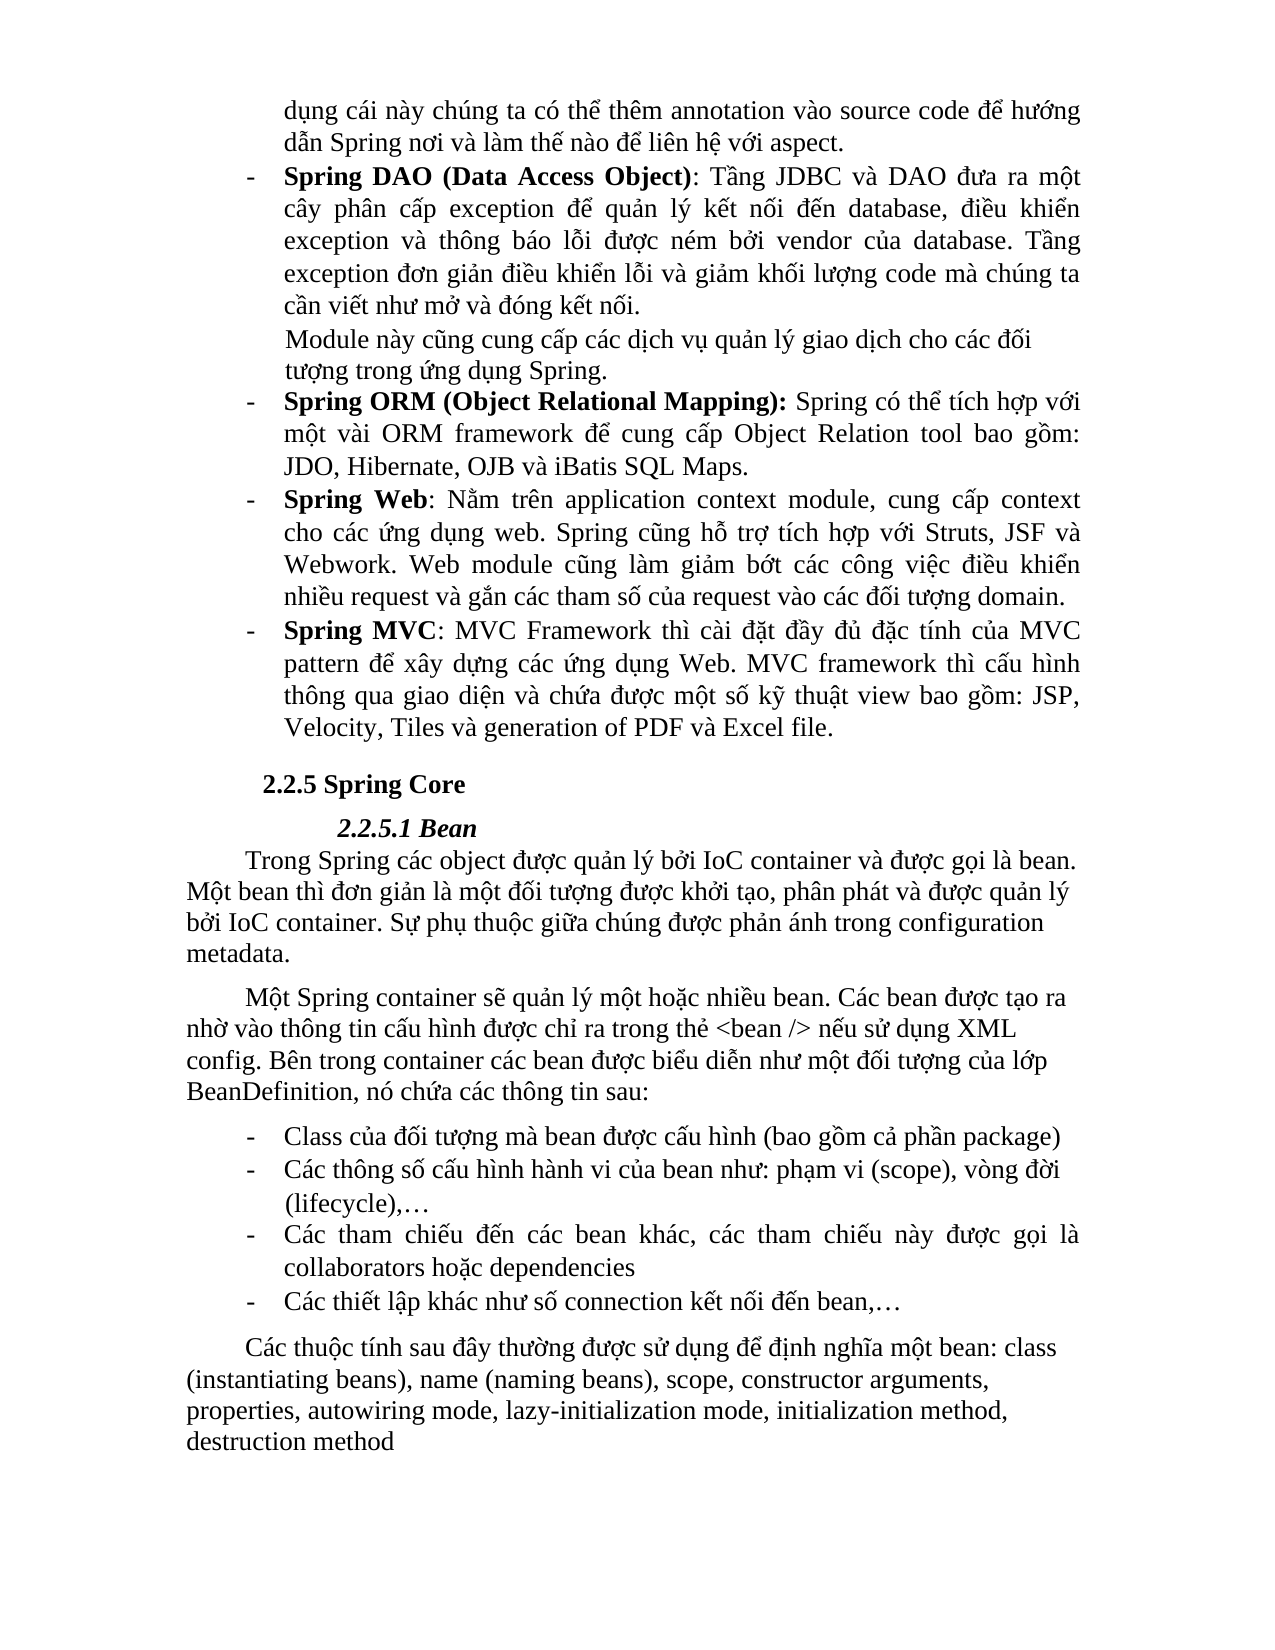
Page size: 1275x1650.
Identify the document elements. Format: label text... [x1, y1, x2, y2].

list Các thiết lập khác như số connection kết nối đến bean,… [246, 1285, 1082, 1316]
list Các thông số cấu hình hành vi của bean như: phạm vi (scope), vòng đời [246, 1154, 1082, 1185]
text (lifecycle),… [285, 1187, 1082, 1219]
text Các thuộc tính sau đây thường được sử dụng để định nghĩa một bean: class (instantiating beans), name (naming beans), scope, constructor arguments, properties, autowiring mode, lazy-initialization mode, initialization method, destruction method [186, 1332, 1082, 1456]
list Spring DAO (Data Access Object): Tầng JDBC và DAO đưa ra một cây phân cấp exception để quản lý kết nối đến database, điều khiển exception và thông báo lỗi được ném bởi vendor của database. Tầng exception đơn giản điều khiển lỗi và giảm khối lượng code mà chúng ta cần viết như mở và đóng kết nối. [246, 160, 1082, 320]
text Module này cũng cung cấp các dịch vụ quản lý giao dịch cho các đối tượng trong ứng dụng Spring. [285, 323, 1082, 385]
list Class của đối tượng mà bean được cấu hình (bao gồm cả phần package) [246, 1120, 1082, 1151]
text Trong Spring các object được quản lý bởi IoC container và được gọi là bean. Một bean thì đơn giản là một đối tượng được khởi tạo, phân phát và được quản lý bởi IoC container. Sự phụ thuộc giữa chúng được phản ánh trong configuration metadata. [186, 844, 1082, 968]
list Spring MVC: MVC Framework thì cài đặt đầy đủ đặc tính của MVC pattern để xây dựng các ứng dụng Web. MVC framework thì cấu hình thông qua giao diện và chứa được một số kỹ thuật view bao gồm: JSP, Velocity, Tiles và generation of PDF và Excel file. [246, 614, 1082, 742]
list Spring Web: Nằm trên application context module, cung cấp context cho các ứng dụng web. Spring cũng hỗ trợ tích hợp với Struts, JSF và Webwork. Web module cũng làm giảm bớt các công việc điều khiển nhiều request và gắn các tham số của request vào các đối tượng domain. [246, 484, 1082, 612]
subtitle 2.2.5.1 Bean [262, 813, 1087, 844]
list Các tham chiếu đến các bean khác, các tham chiếu này được gọi là collaborators hoặc dependencies [246, 1219, 1082, 1282]
list Spring ORM (Object Relational Mapping): Spring có thể tích hợp với một vài ORM framework để cung cấp Object Relation tool bao gồm: JDO, Hibernate, OJB và iBatis SQL Maps. [246, 385, 1082, 481]
text Một Spring container sẽ quản lý một hoặc nhiều bean. Các bean được tạo ra nhờ vào thông tin cấu hình được chỉ ra trong thẻ <bean /> nếu sử dụng XML config. Bên trong container các bean được biểu diễn như một đối tượng của lớp BeanDefinition, nó chứa các thông tin sau: [186, 981, 1082, 1106]
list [246, 94, 1082, 157]
subtitle 2.2.5 Spring Core [187, 768, 1087, 800]
